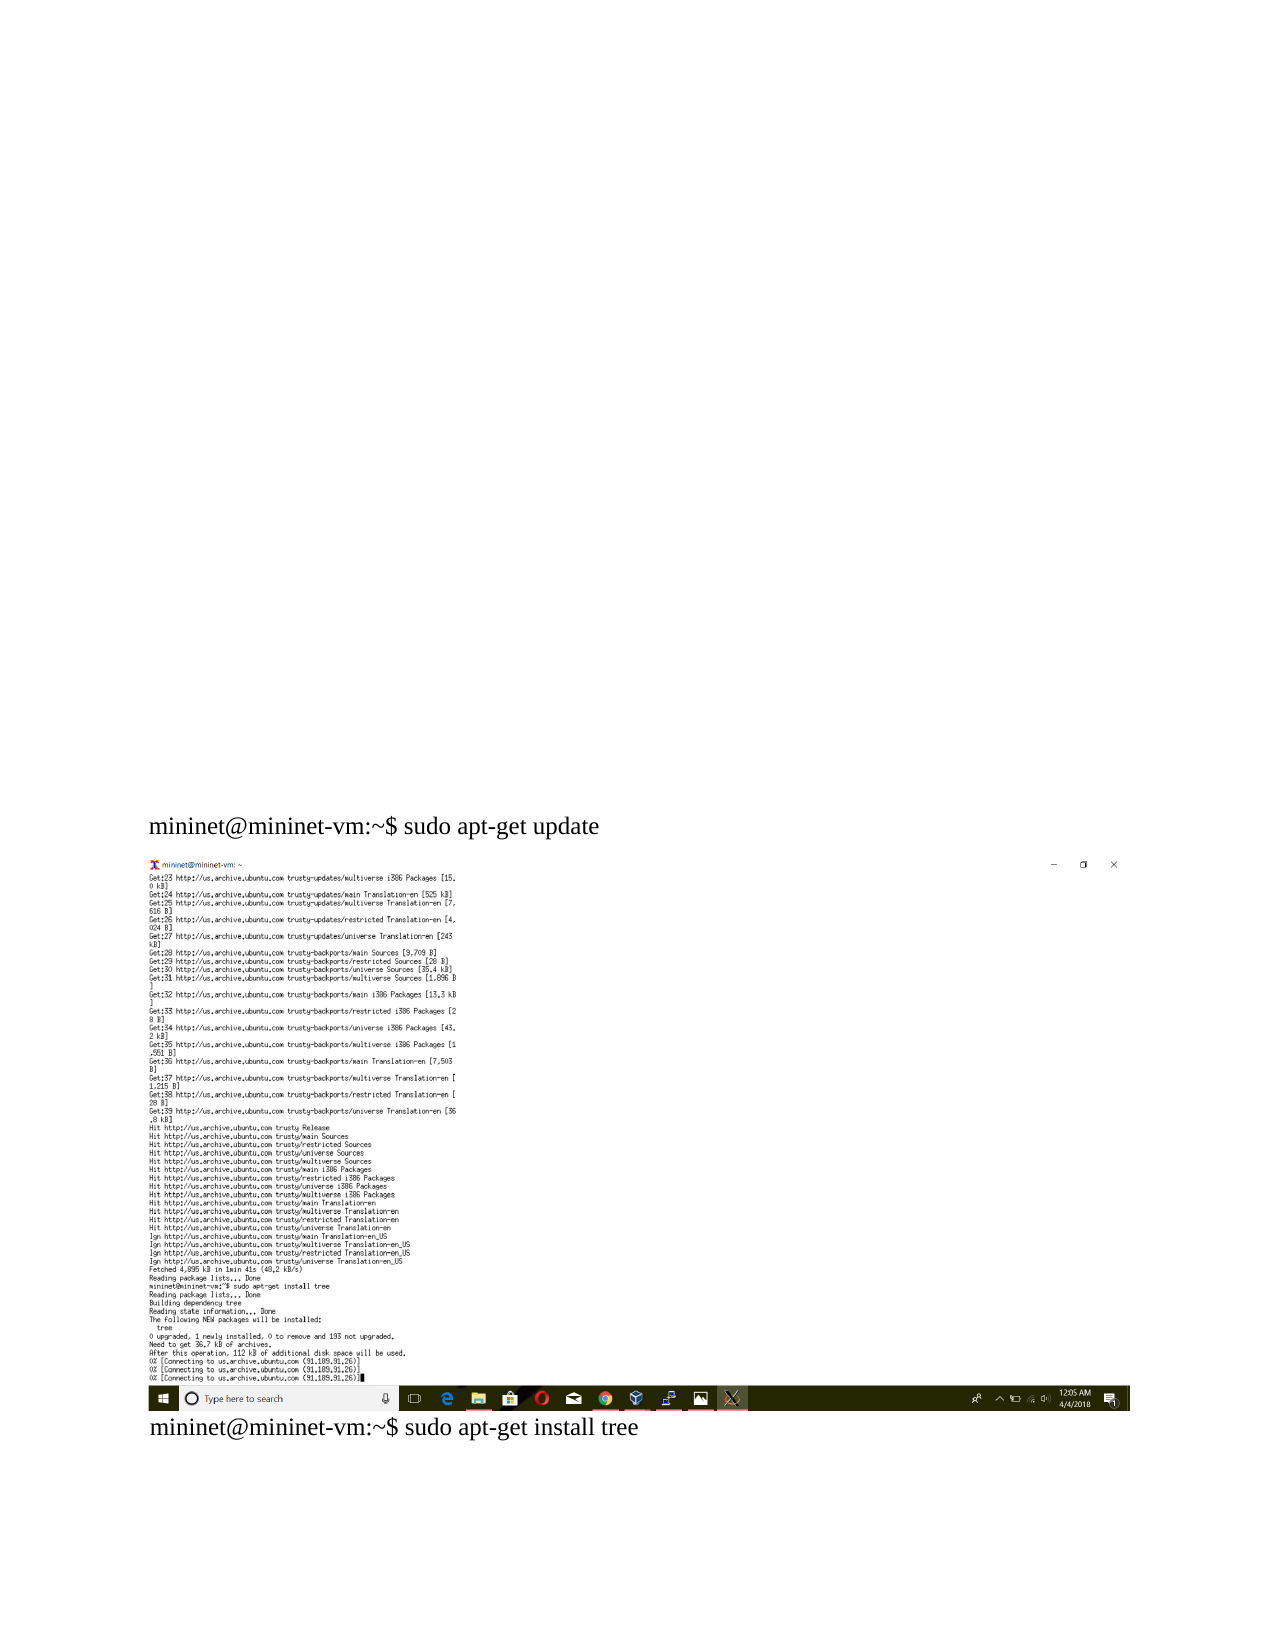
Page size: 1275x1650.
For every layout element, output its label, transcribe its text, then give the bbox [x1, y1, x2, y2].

picture [148, 858, 1130, 1411]
text mininet@mininet-vm:~$ sudo apt-get update [148, 811, 1131, 839]
